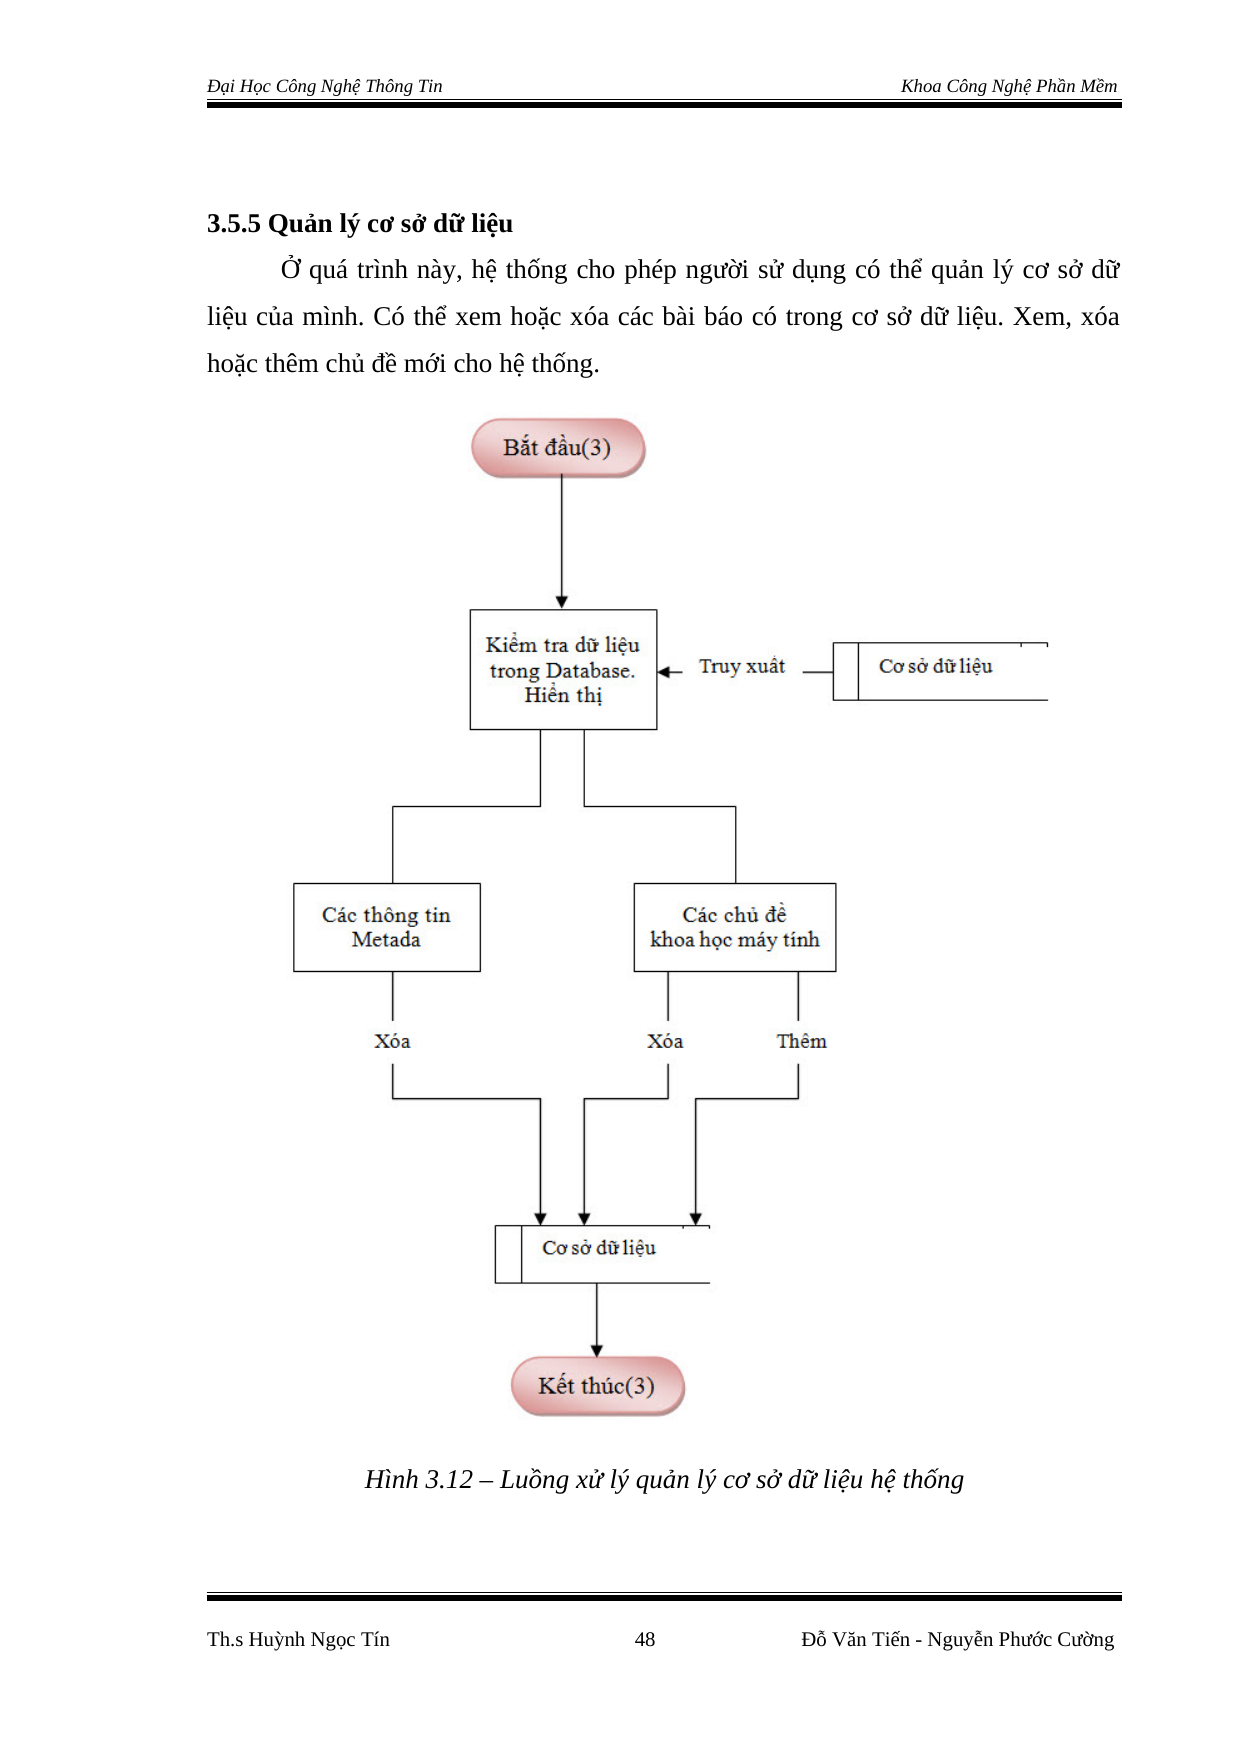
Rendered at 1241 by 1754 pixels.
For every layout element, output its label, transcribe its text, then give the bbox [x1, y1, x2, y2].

text Ở quá trình này, hệ thống cho phép người sử dụng có thể quản lý cơ sở dữ liệu của mình. Có thể xem hoặc xóa các bài báo có trong cơ sở dữ liệu. Xem, xóa hoặc thêm chủ đề mới cho hệ thống. [207, 253, 1122, 378]
subtitle 3.5.5 Quản lý cơ sở dữ liệu [207, 207, 1122, 238]
subtitle Hình 3.12 – Luồng xử lý quản lý cơ sở dữ liệu hệ thống [207, 1464, 1122, 1495]
picture [247, 393, 1082, 1450]
